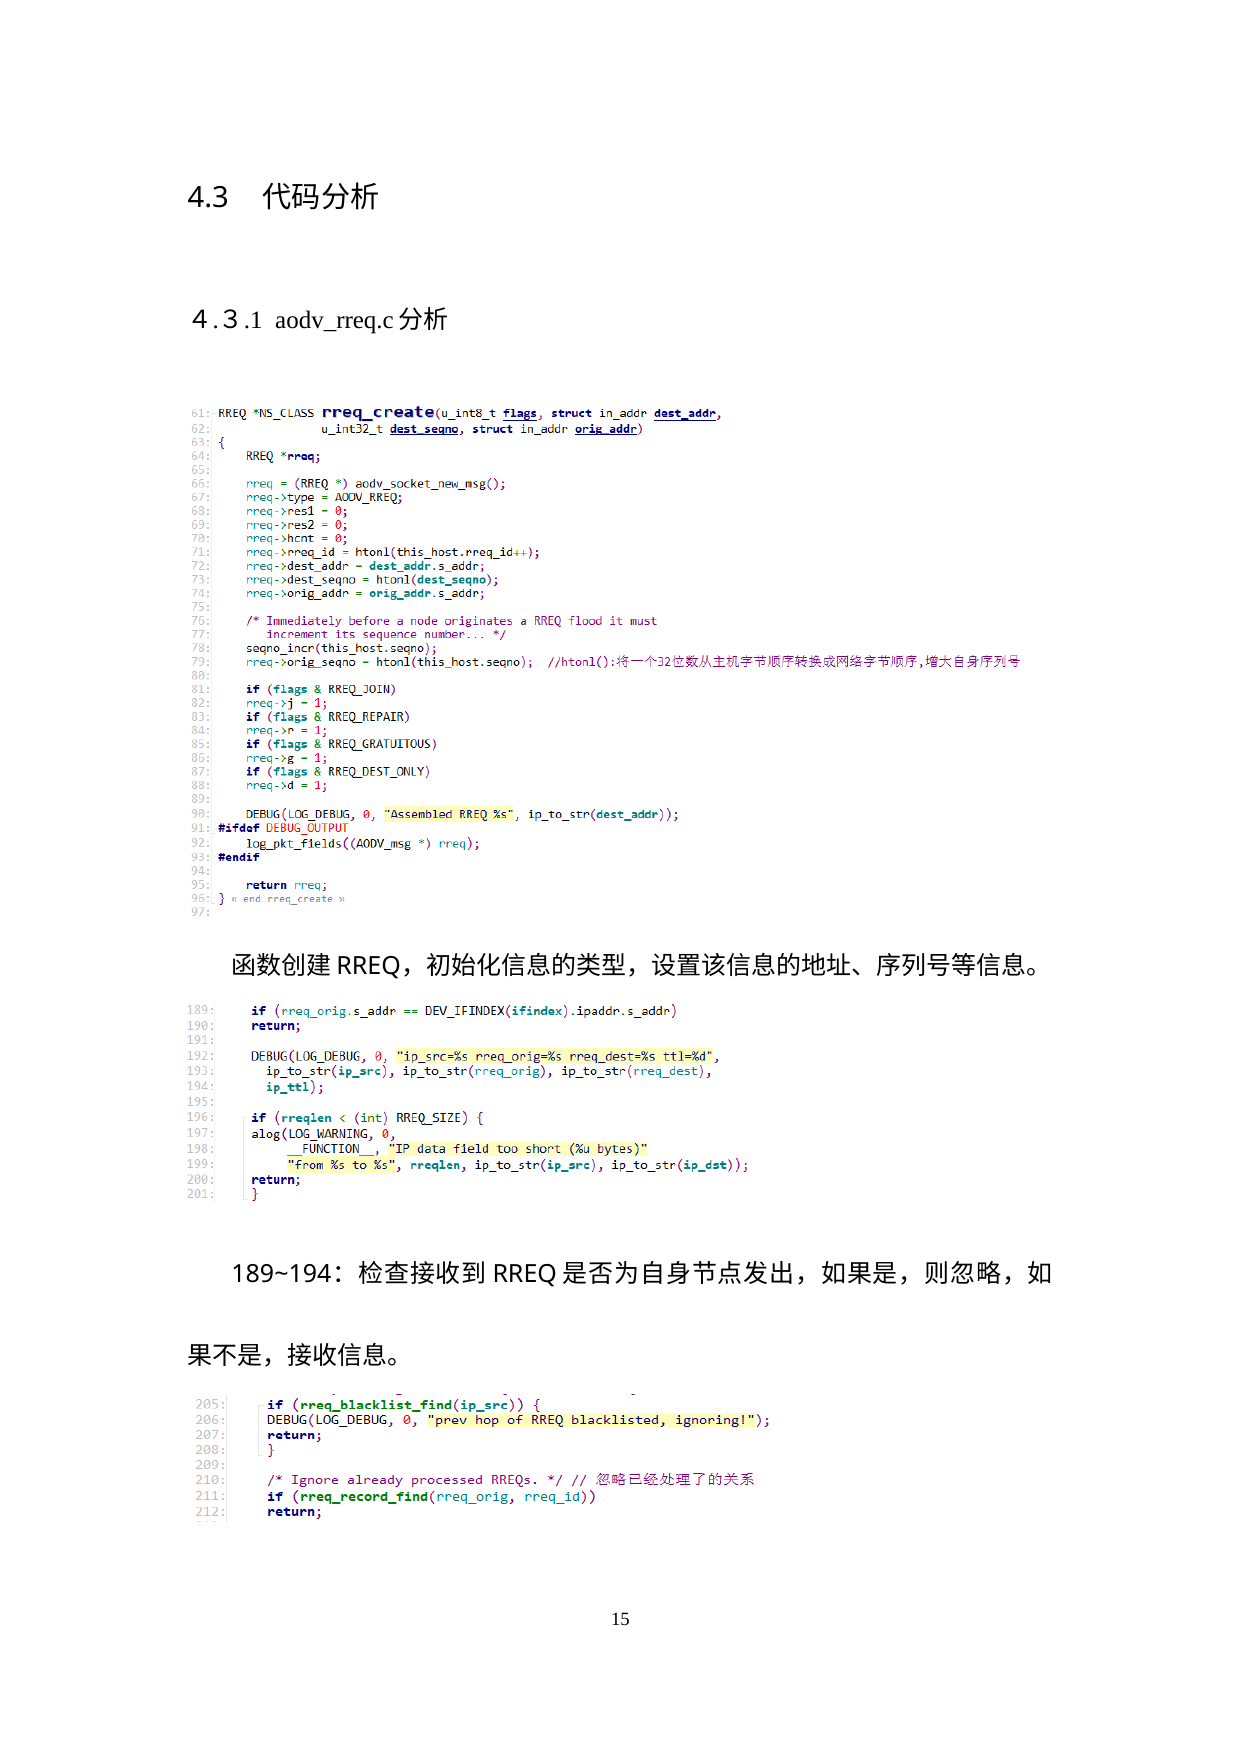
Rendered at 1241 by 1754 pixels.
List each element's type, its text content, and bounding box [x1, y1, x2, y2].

subtitle ４.３.1 aodv_rreq.c分析 [187, 285, 1053, 350]
text 函数创建RREQ，初始化信息的类型，设置该信息的地址、序列号等信息。 [187, 931, 1053, 996]
picture [187, 1394, 798, 1522]
text 189~194：检查接收到RREQ是否为自身节点发出，如果是，则忽略，如果不是，接收信息。 [187, 1239, 1053, 1386]
subtitle 代码分析 [187, 162, 1053, 227]
picture [187, 403, 1053, 920]
picture [187, 1004, 783, 1203]
